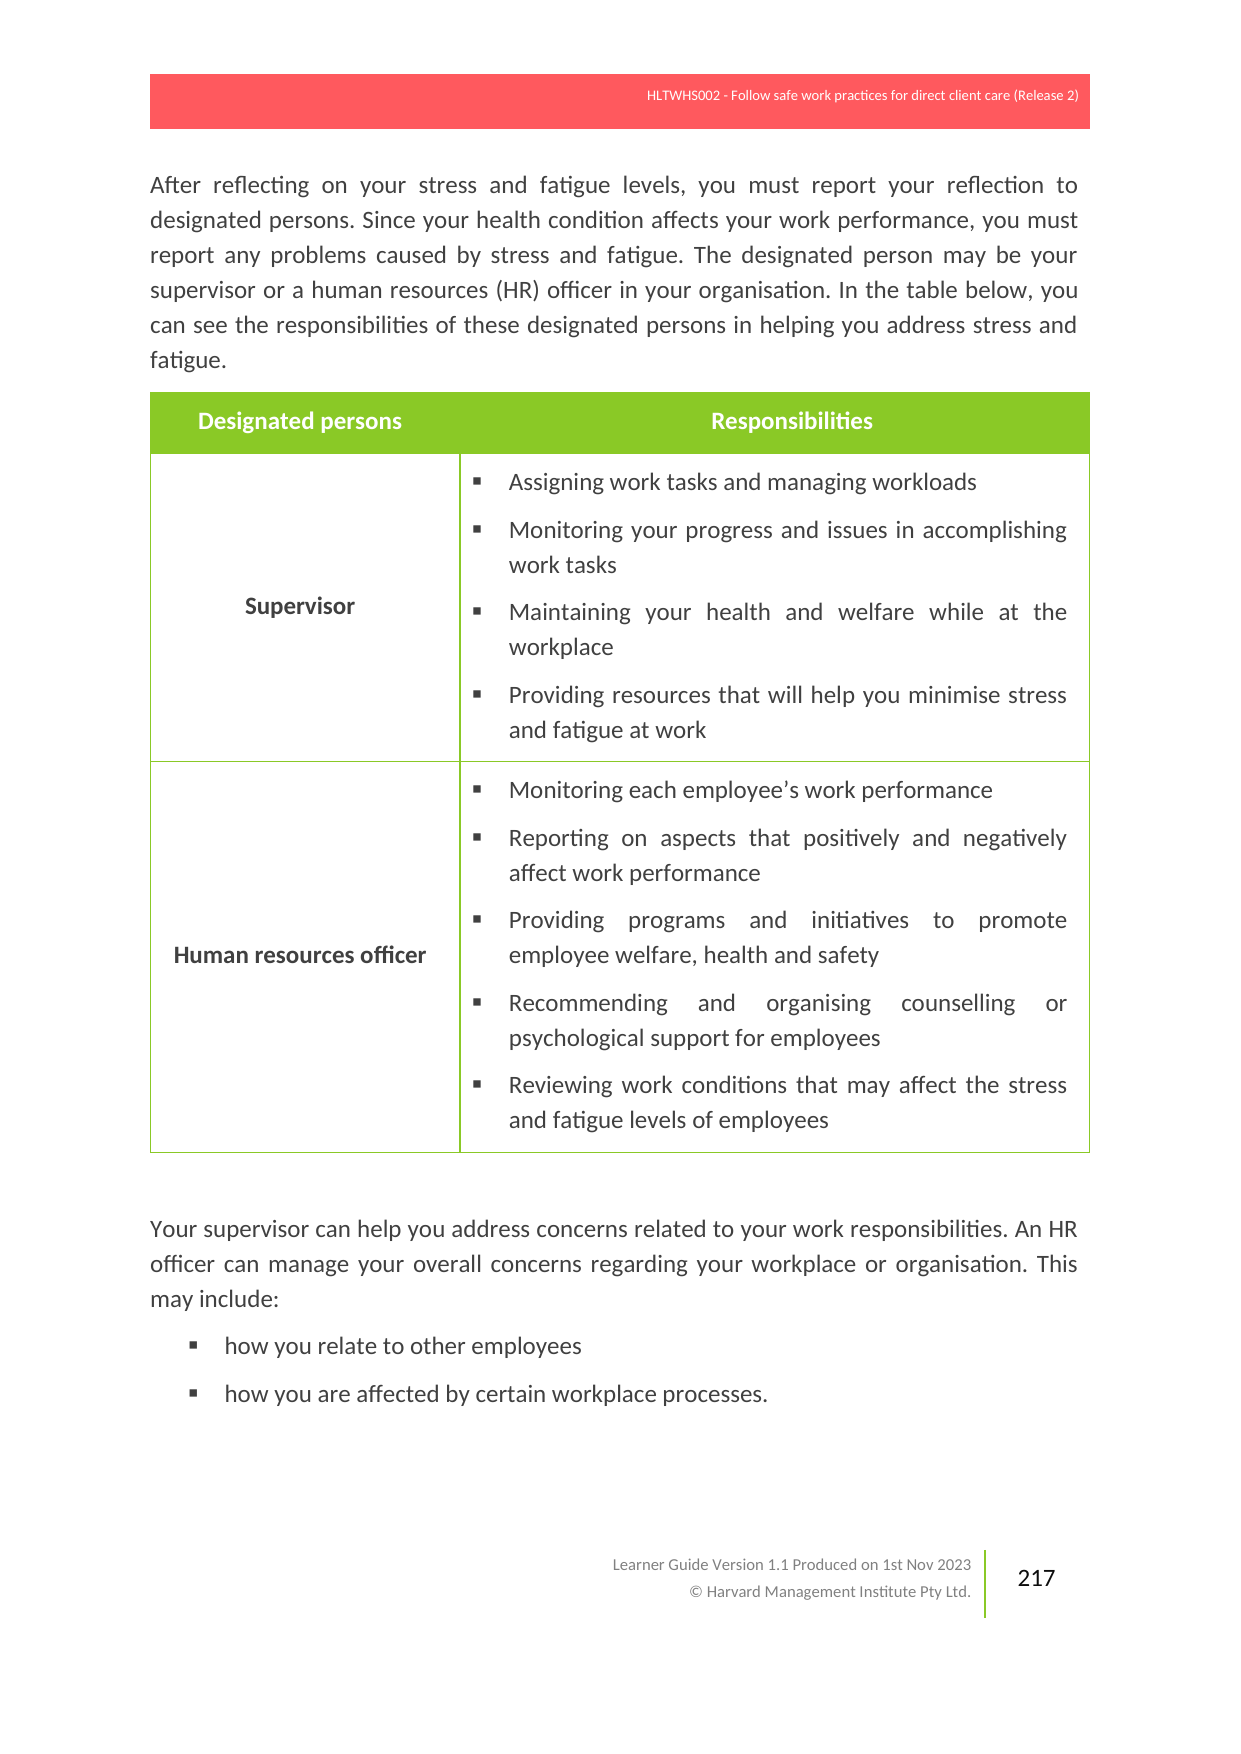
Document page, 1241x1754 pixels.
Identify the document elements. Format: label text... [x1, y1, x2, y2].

list how you relate to other employees [187, 1330, 1079, 1361]
table_cell Human resources officer [151, 762, 459, 1152]
text After reflecting on your stress and fatigue levels, you must report your reflection to designated persons. Since your health condition affects your work performance, you must report any problems caused by stress and fatigue. The designated person may be your supervisor or a human resources (HR) officer in your organisation. In the table below, you can see the responsibilities of these designated persons in helping you address stress and fatigue. [150, 169, 1079, 375]
table_cell Monitoring each employee’s work performance Reporting on aspects that positively and negatively affect work performance Providing programs and initiatives to promote employee welfare, health and safety Recommending and organising counselling or psychological support for employees Reviewing work conditions that may affect the stress and fatigue levels of employees [461, 762, 1089, 1152]
table_cell Assigning work tasks and managing workloads Monitoring your progress and issues in accomplishing work tasks Maintaining your health and welfare while at the workplace Providing resources that will help you minimise stress and fatigue at work [461, 454, 1089, 761]
list how you are affected by certain workplace processes. [187, 1378, 1079, 1408]
table_header Responsibilities [461, 393, 1089, 453]
table_header Designated persons [151, 393, 459, 453]
text Your supervisor can help you address concerns related to your work responsibilities. An HR officer can manage your overall concerns regarding your workplace or organisation. This may include: [150, 1213, 1079, 1313]
table_cell Supervisor [151, 454, 459, 761]
